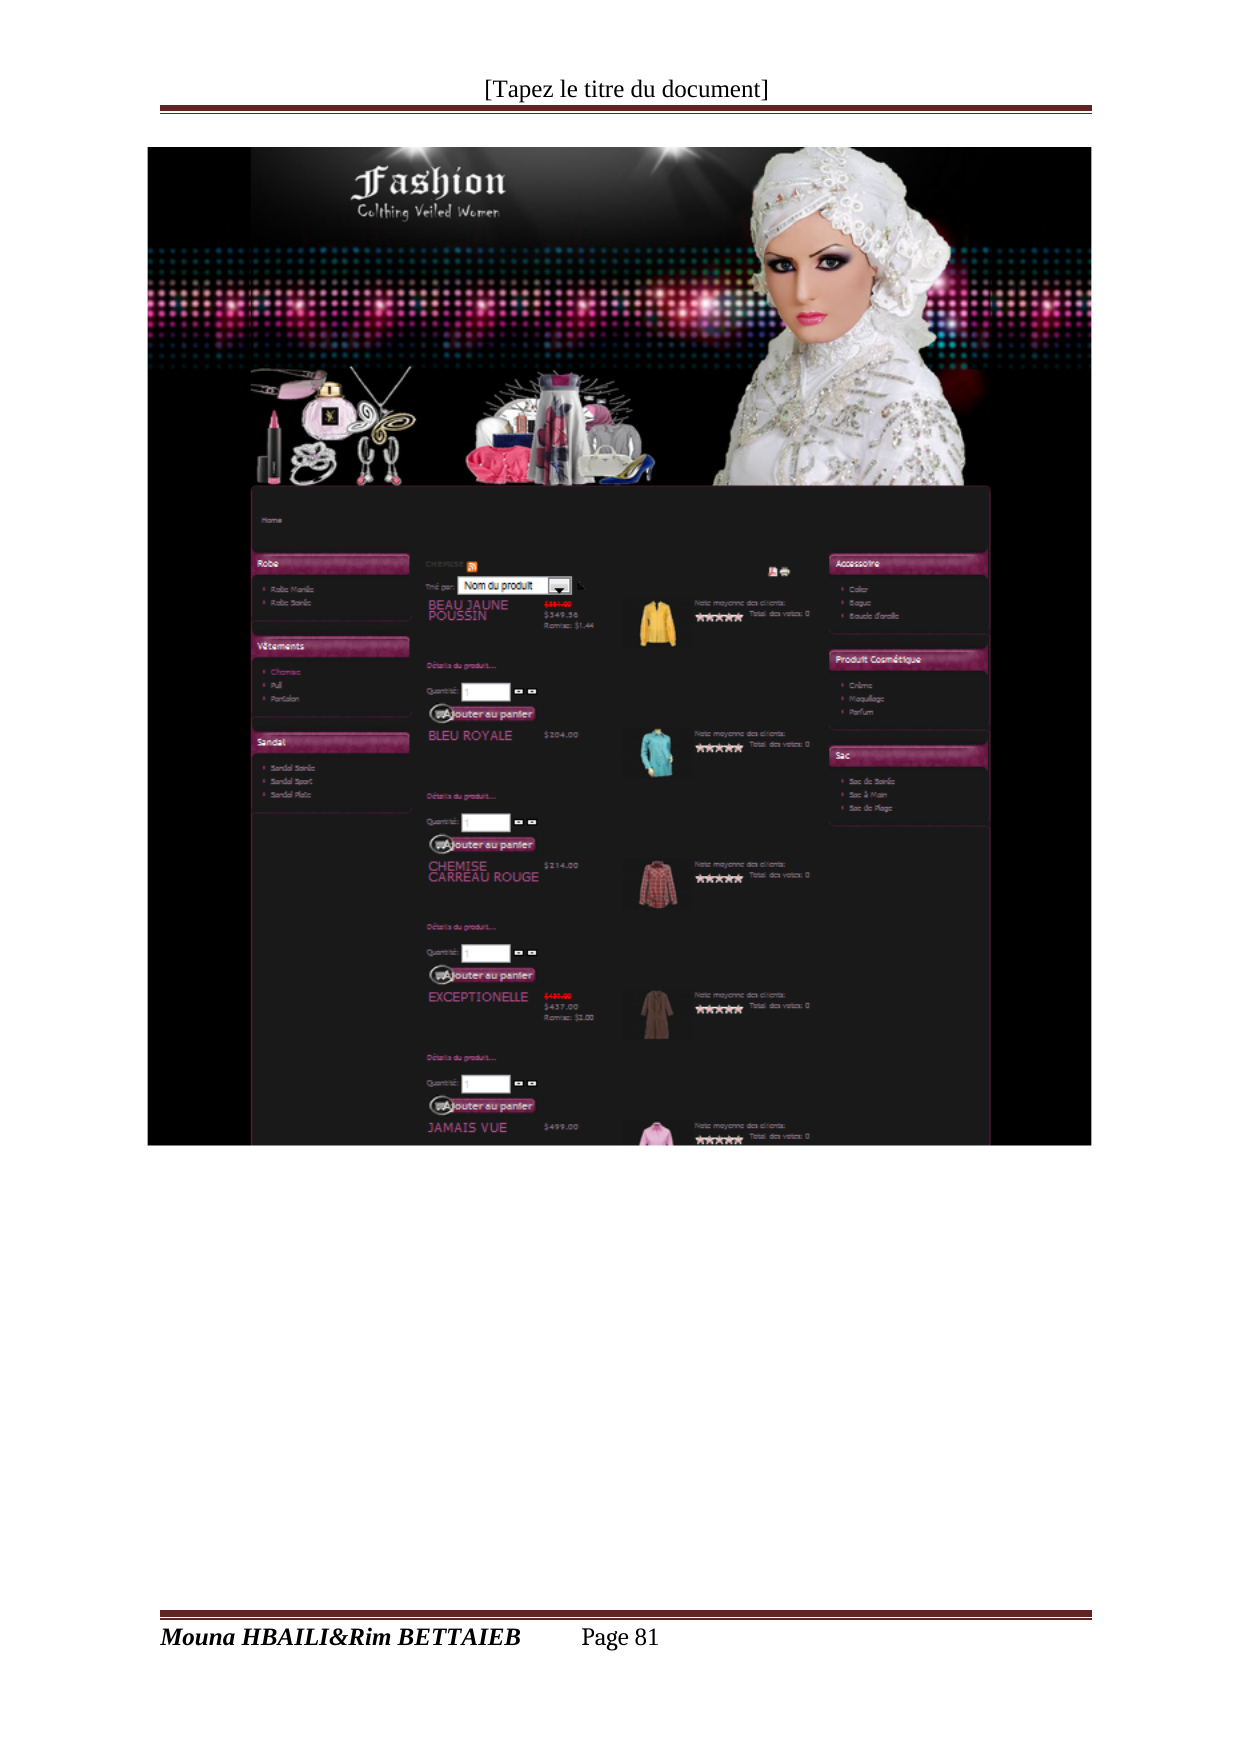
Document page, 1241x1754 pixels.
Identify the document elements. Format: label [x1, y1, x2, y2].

picture [147, 147, 1092, 1147]
